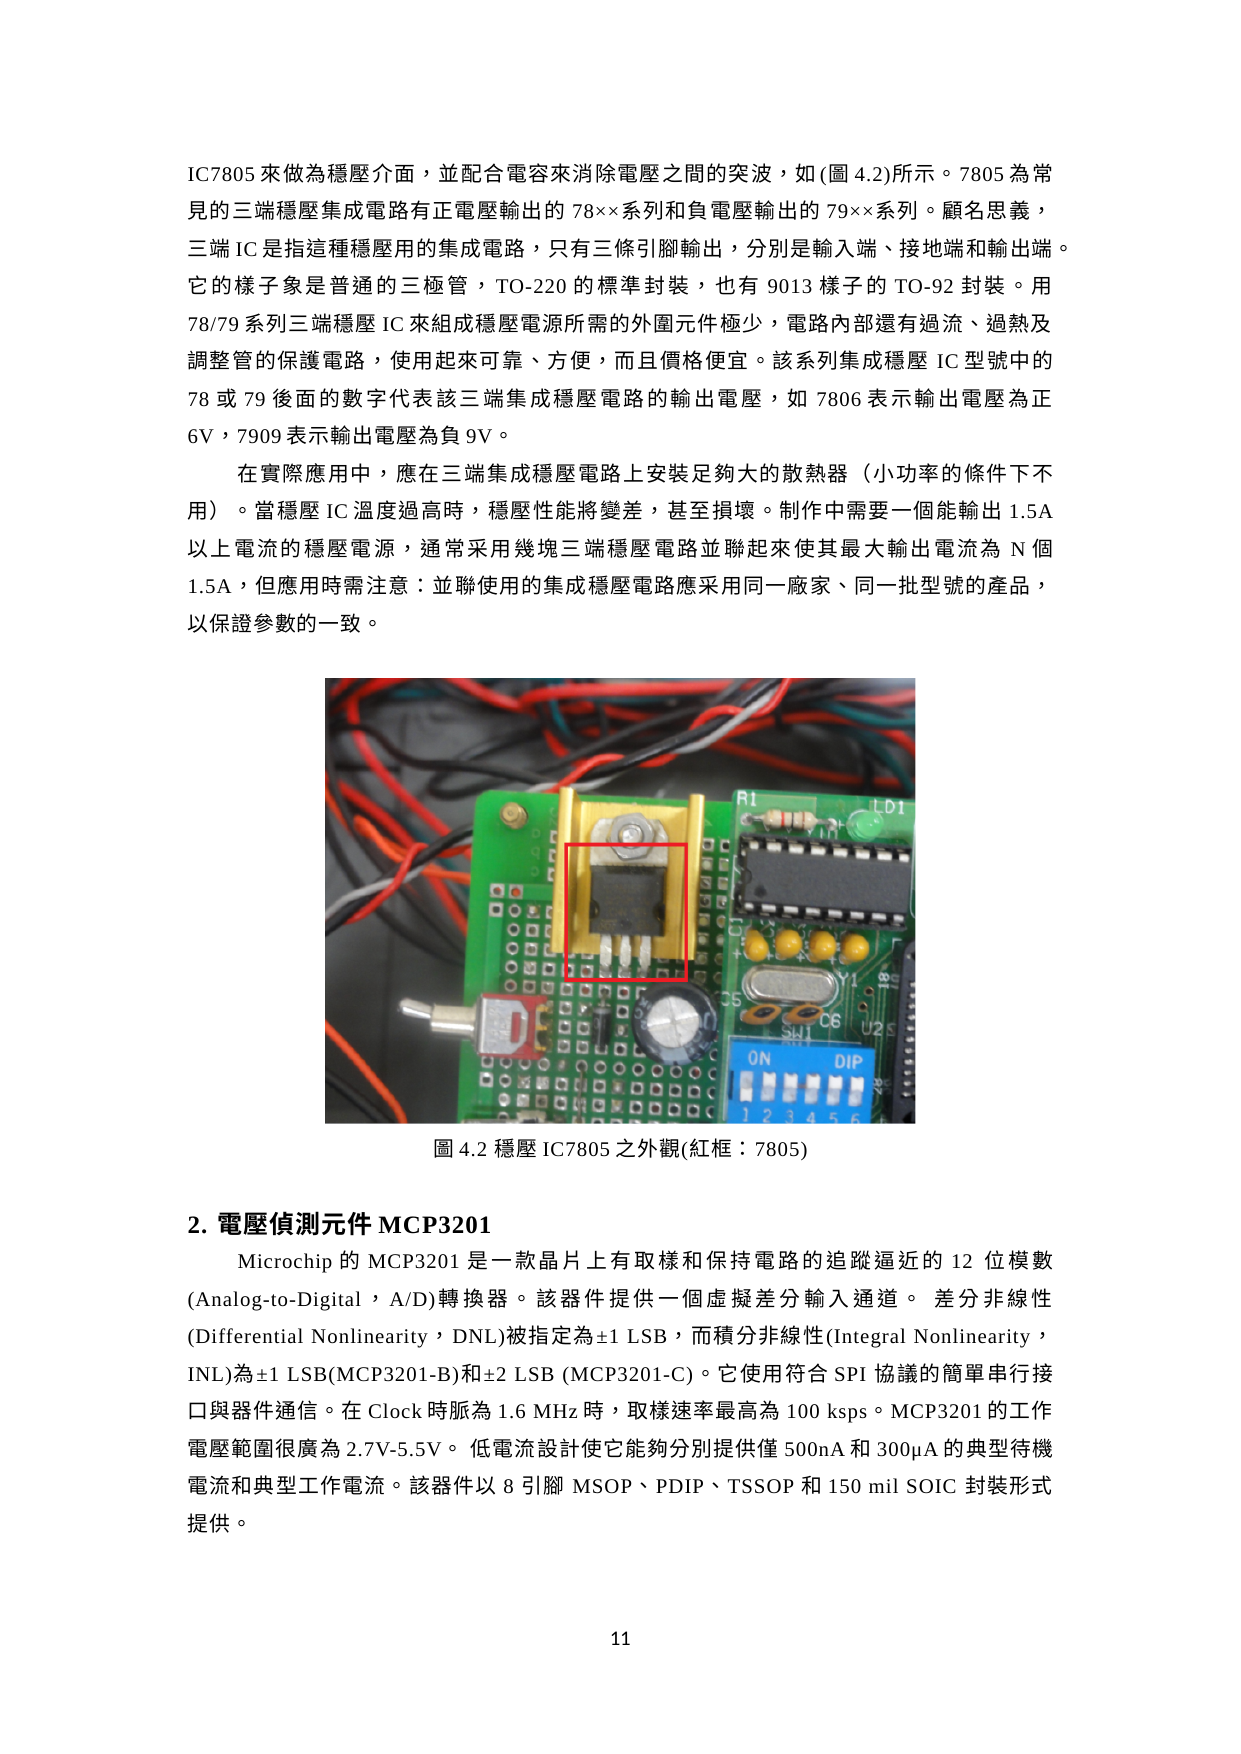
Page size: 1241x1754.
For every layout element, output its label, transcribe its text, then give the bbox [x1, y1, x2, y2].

list 電壓偵測元件MCP3201 [187, 1203, 1053, 1241]
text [187, 153, 1053, 453]
picture [325, 678, 916, 1124]
text Microchip的MCP3201是一款晶片上有取樣和保持電路的追蹤逼近的12 位模數(Analog-to-Digital，A/D)轉換器。該器件提供一個虛擬差分輸入通道。 差分非線性(Differential Nonlinearity，DNL)被指定為±1 LSB，而積分非線性(Integral Nonlinearity， INL)為±1 LSB(MCP3201-B)和±2 LSB (MCP3201-C)。它使用符合SPI 協議的簡單串行接口與器件通信。在Clock時脈為1.6 MHz時，取樣速率最高為100 ksps。MCP3201的工作電壓範圍很廣為2.7V-5.5V。 低電流設計使它能夠分別提供僅500nA和300μA的典型待機電流和典型工作電流。該器件以8 引腳 MSOP、PDIP、TSSOP 和150 mil SOIC 封裝形式提供。 [187, 1241, 1053, 1541]
text 圖4.2 穩壓IC7805之外觀(紅框：7805) [187, 1128, 1053, 1166]
text 在實際應用中，應在三端集成穩壓電路上安裝足夠大的散熱器（小功率的條件下不用）。當穩壓IC溫度過高時，穩壓性能將變差，甚至損壞。制作中需要一個能輸出1.5A以上電流的穩壓電源，通常采用幾塊三端穩壓電路並聯起來使其最大輸出電流為N個1.5A，但應用時需注意：並聯使用的集成穩壓電路應采用同一廠家、同一批型號的產品，以保證參數的一致。 [187, 453, 1053, 641]
